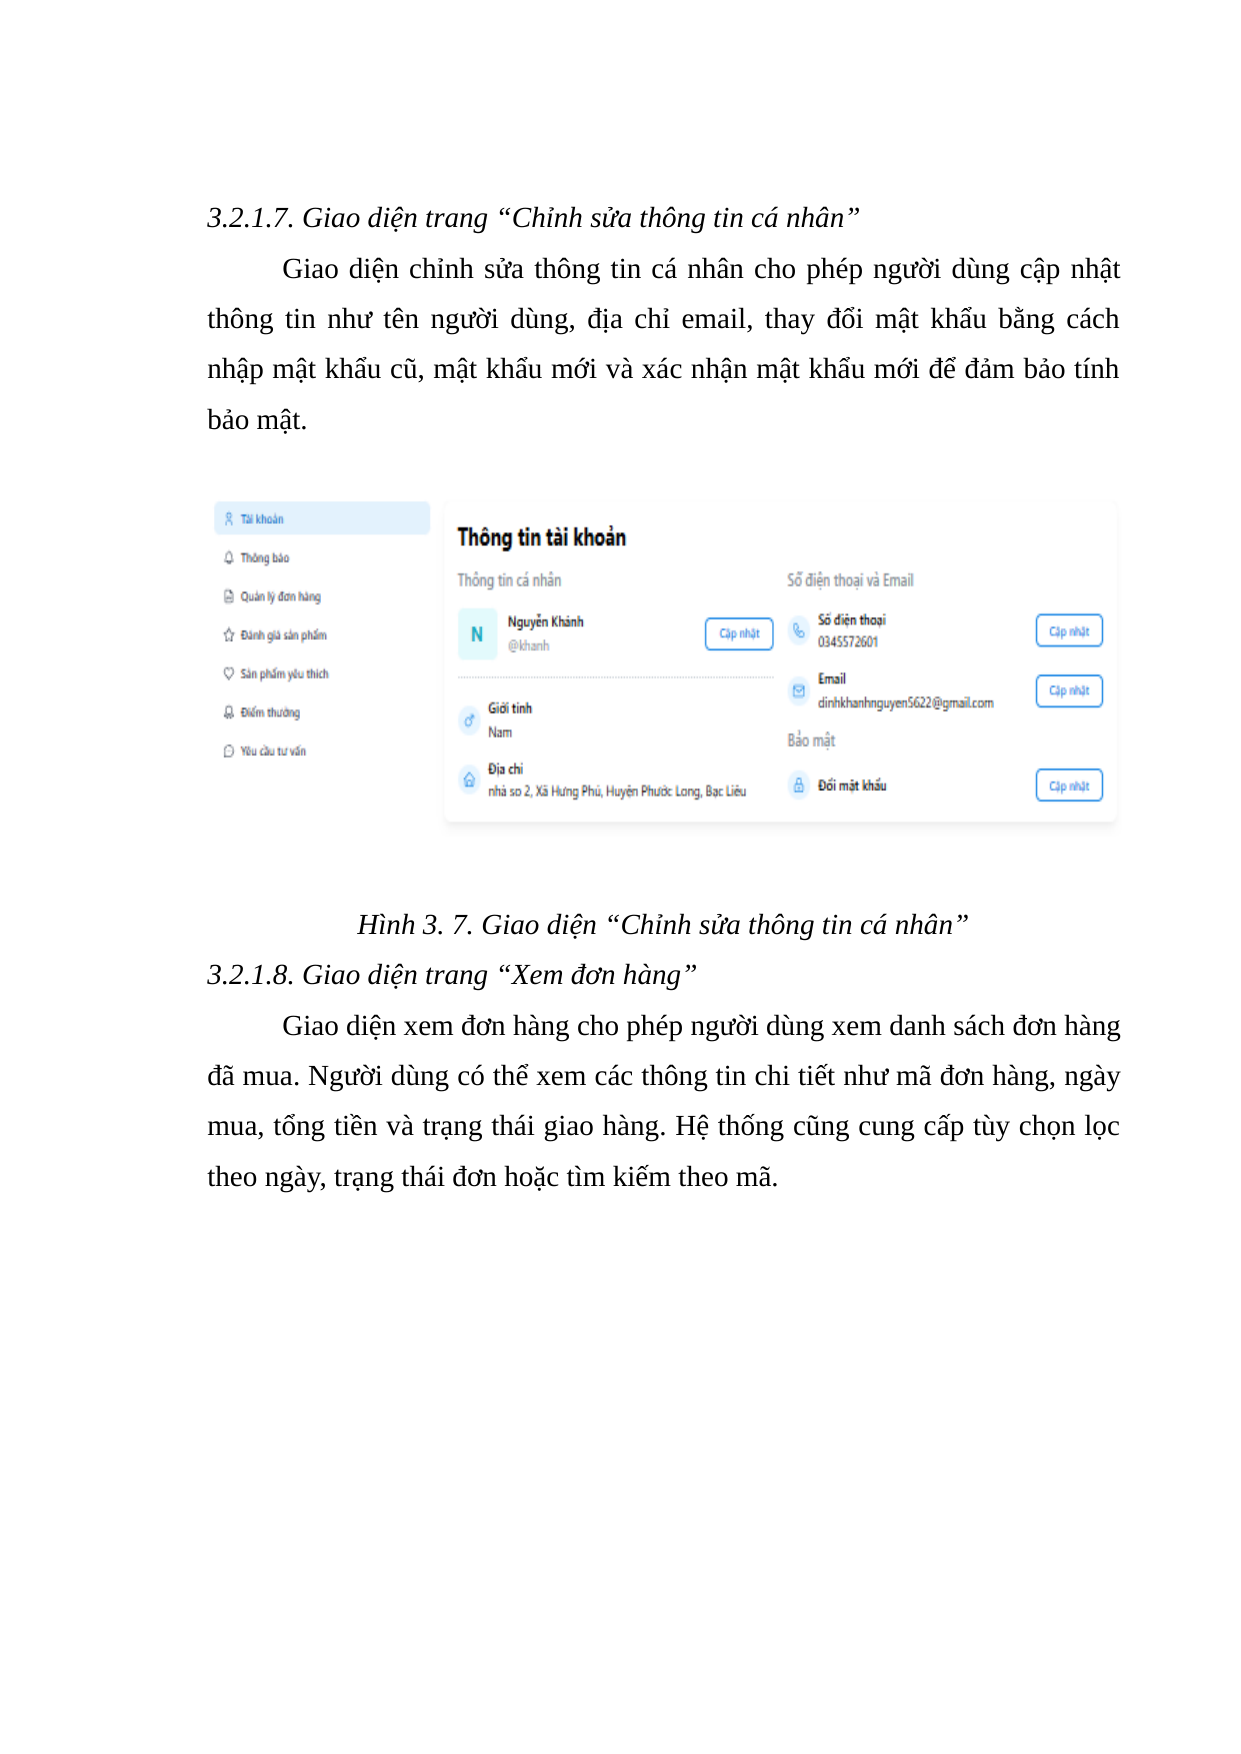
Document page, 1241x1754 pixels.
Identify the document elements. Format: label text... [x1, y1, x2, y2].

picture [207, 489, 1123, 837]
text Giao diện chỉnh sửa thông tin cá nhân cho phép người dùng cập nhật thông tin như tên người dùng, địa chỉ email, thay đổi mật khẩu bằng cách nhập mật khẩu cũ, mật khẩu mới và xác nhận mật khẩu mới để đảm bảo tính bảo mật. [207, 251, 1122, 435]
text 3.2.1.7. Giao diện trang “Chỉnh sửa thông tin cá nhân” [207, 201, 1122, 234]
text Hình 3. 7. Giao diện “Chỉnh sửa thông tin cá nhân” [207, 907, 1122, 941]
text Giao diện xem đơn hàng cho phép người dùng xem danh sách đơn hàng đã mua. Người dùng có thể xem các thông tin chi tiết như mã đơn hàng, ngày mua, tổng tiền và trạng thái giao hàng. Hệ thống cũng cung cấp tùy chọn lọc theo ngày, trạng thái đơn hoặc tìm kiếm theo mã. [207, 1008, 1122, 1192]
text 3.2.1.8. Giao diện trang “Xem đơn hàng” [207, 957, 1122, 991]
